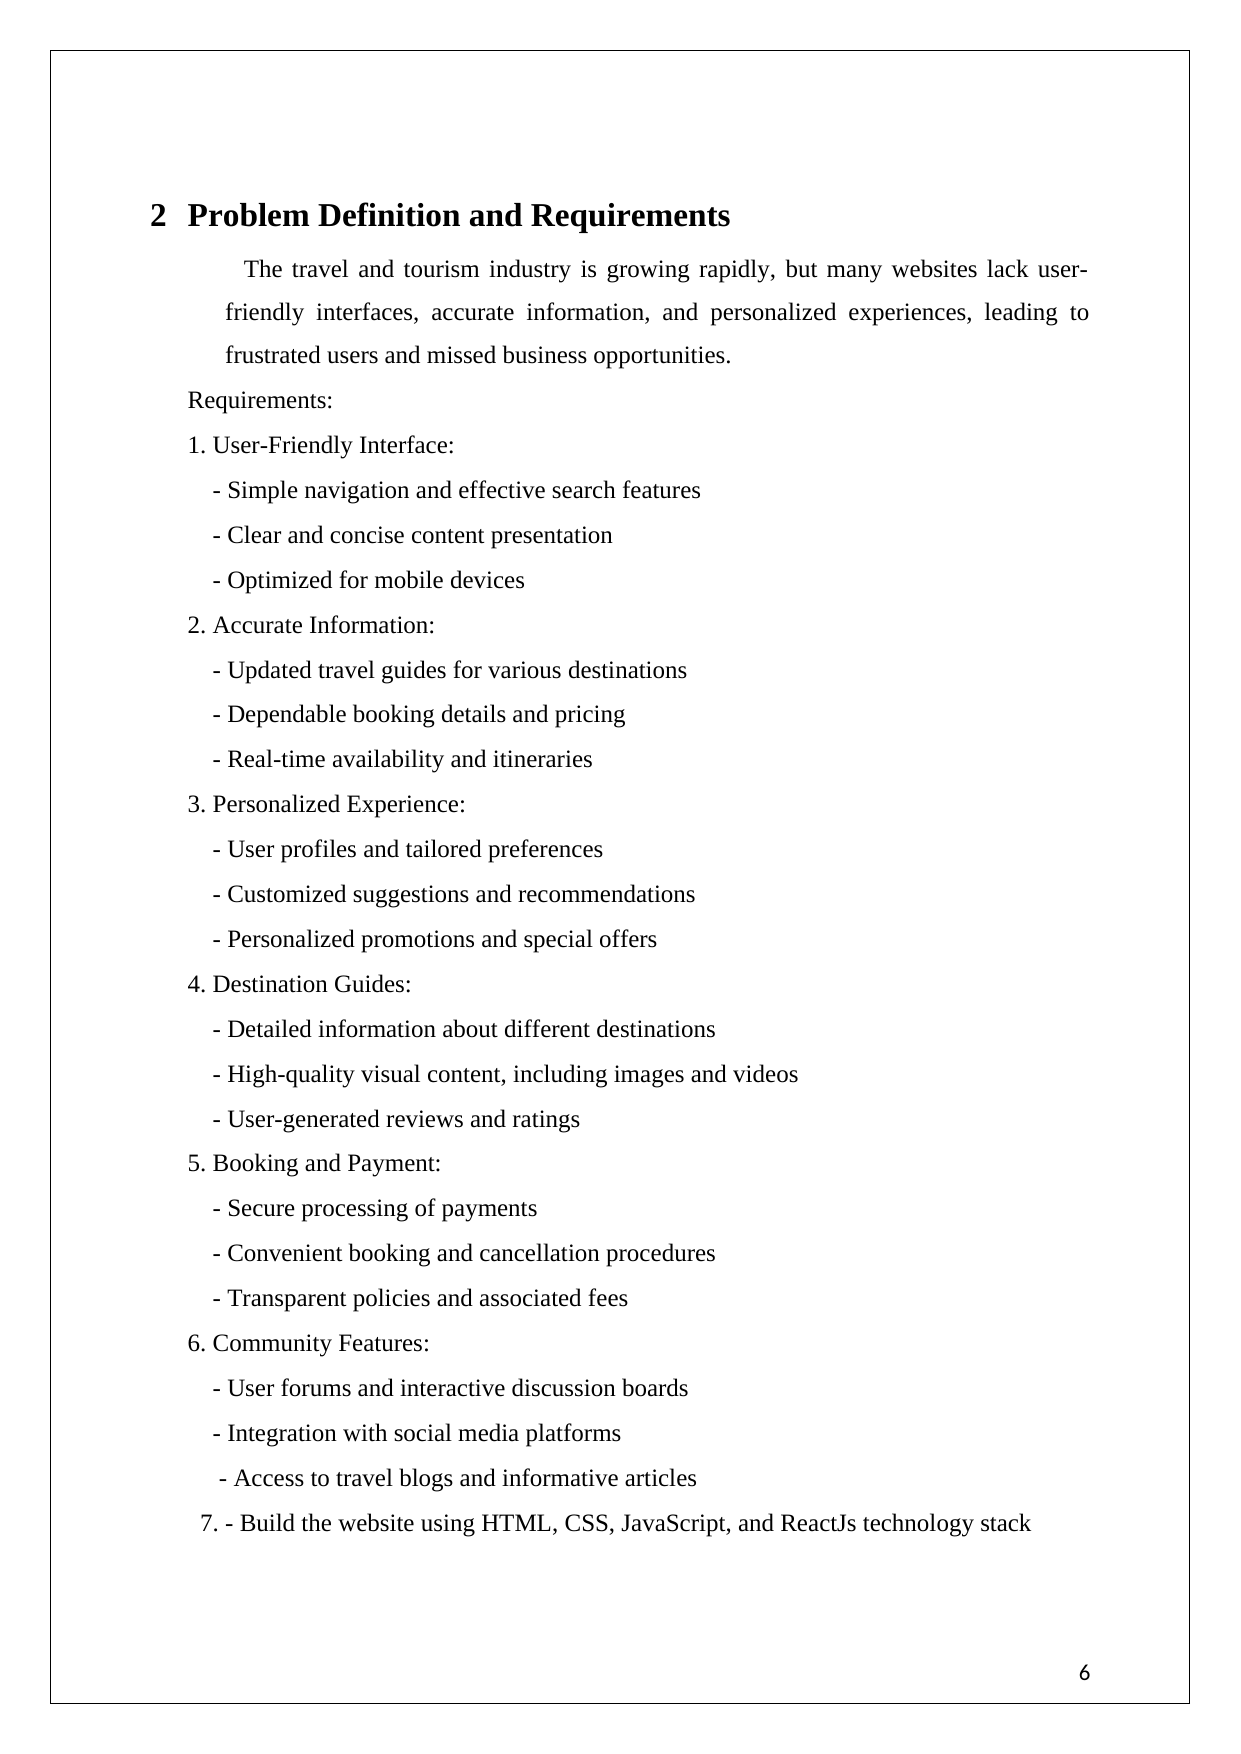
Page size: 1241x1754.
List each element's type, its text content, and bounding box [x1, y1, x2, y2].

list Requirements: [187, 385, 1090, 414]
list - User-generated reviews and ratings [187, 1104, 1090, 1132]
list - Personalized promotions and special offers [187, 924, 1090, 953]
list Problem Definition and Requirements [150, 195, 1090, 233]
list - Simple navigation and effective search features [187, 475, 1090, 504]
list - User profiles and tailored preferences [187, 834, 1090, 863]
list The travel and tourism industry is growing rapidly, but many websites lack user-friendly interfaces, accurate information, and personalized experiences, leading to frustrated users and missed business opportunities. [187, 254, 1090, 369]
list - Secure processing of payments [187, 1193, 1090, 1222]
list - Optimized for mobile devices [187, 565, 1090, 594]
list - Dependable booking details and pricing [187, 699, 1090, 728]
list 2. Accurate Information: [187, 610, 1090, 638]
list - Integration with social media platforms [187, 1418, 1090, 1447]
list - Detailed information about different destinations [187, 1014, 1090, 1043]
list - Customized suggestions and recommendations [187, 879, 1090, 908]
list - Clear and concise content presentation [187, 520, 1090, 549]
list - Transparent policies and associated fees [187, 1283, 1090, 1312]
list 3. Personalized Experience: [187, 789, 1090, 818]
list - High-quality visual content, including images and videos [187, 1059, 1090, 1087]
list - Real-time availability and itineraries [187, 744, 1090, 773]
list - User forums and interactive discussion boards [187, 1373, 1090, 1402]
list 6. Community Features: [187, 1328, 1090, 1357]
list 1. User-Friendly Interface: [187, 430, 1090, 459]
list 5. Booking and Payment: [187, 1148, 1090, 1177]
list - Updated travel guides for various destinations [187, 655, 1090, 683]
text - Access to travel blogs and informative articles [150, 1463, 1090, 1492]
text 7. - Build the website using HTML, CSS, JavaScript, and ReactJs technology stack [150, 1508, 1090, 1536]
list - Convenient booking and cancellation procedures [187, 1238, 1090, 1267]
list 4. Destination Guides: [187, 969, 1090, 998]
